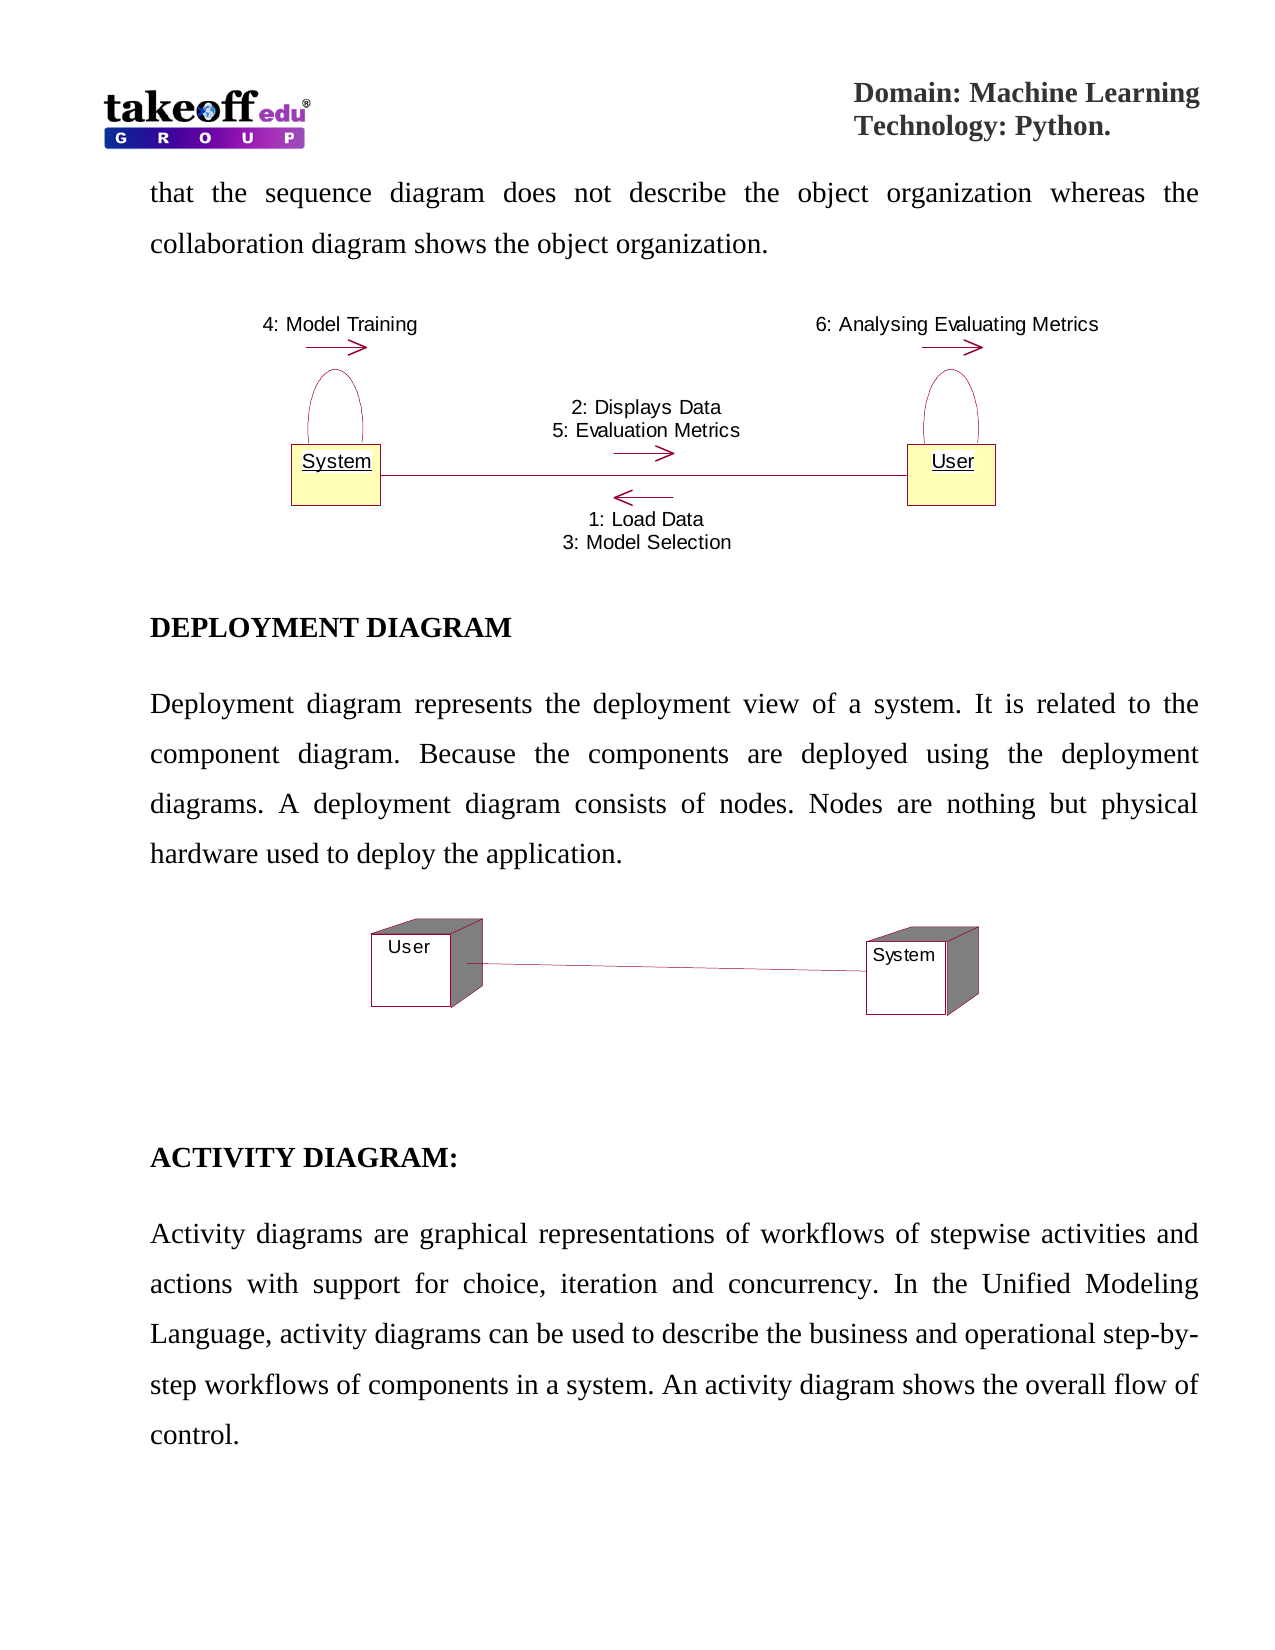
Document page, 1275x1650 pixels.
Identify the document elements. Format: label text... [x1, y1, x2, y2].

text ACTIVITY DIAGRAM: [150, 1141, 1200, 1174]
text Activity diagrams are graphical representations of workflows of stepwise activities and actions with support for choice, iteration and concurrency. In the Unified Modeling Language, activity diagrams can be used to describe the business and operational step-by-step workflows of components in a system. An activity diagram shows the overall flow of control. [150, 1216, 1200, 1451]
text Deployment diagram represents the deployment view of a system. It is related to the component diagram. Because the components are deployed using the deployment diagrams. A deployment diagram consists of nodes. Nodes are nothing but physical hardware used to deploy the application. [150, 686, 1200, 870]
text DEPLOYMENT DIAGRAM [150, 610, 1200, 644]
picture [101, 86, 313, 157]
